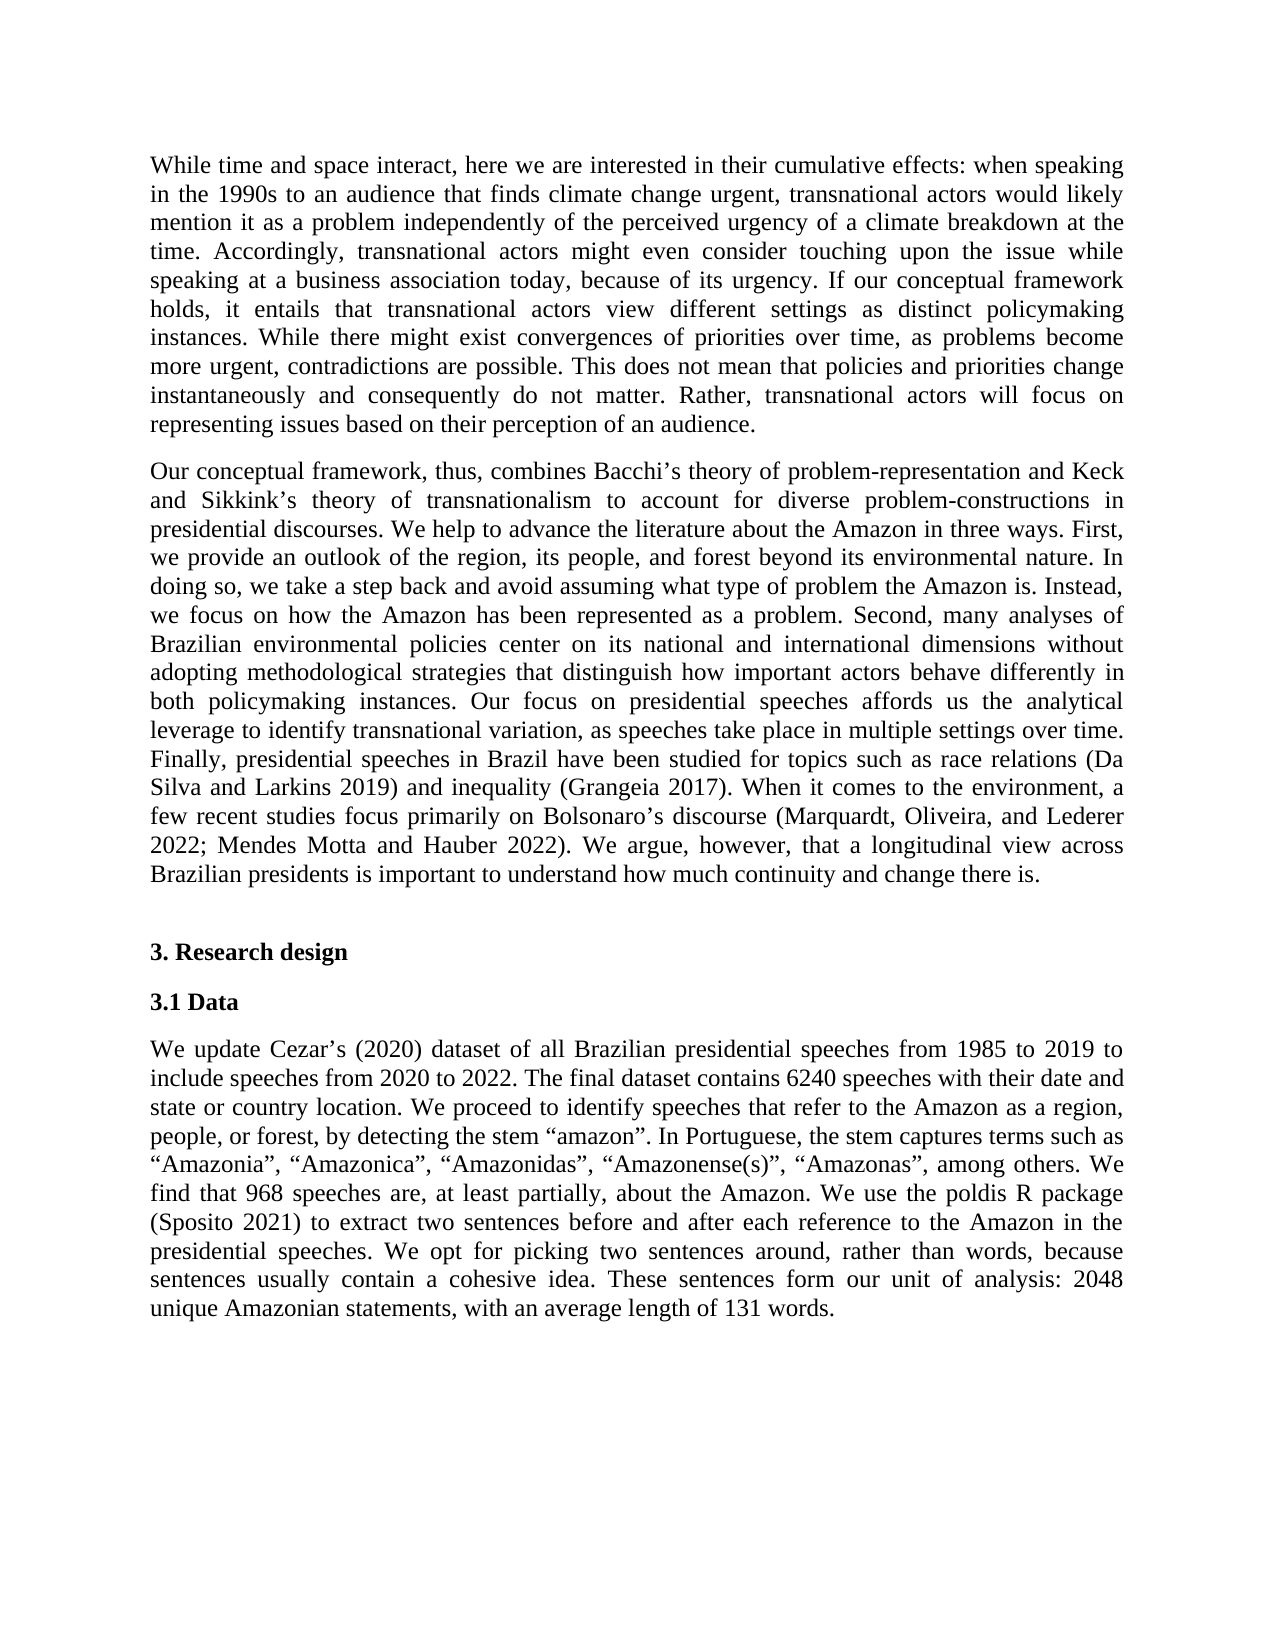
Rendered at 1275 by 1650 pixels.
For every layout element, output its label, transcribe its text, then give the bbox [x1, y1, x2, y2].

text Our conceptual framework, thus, combines Bacchi’s theory of problem-representation and Keck and Sikkink’s theory of transnationalism to account for diverse problem-constructions in presidential discourses. We help to advance the literature about the Amazon in three ways. First, we provide an outlook of the region, its people, and forest beyond its environmental nature. In doing so, we take a step back and avoid assuming what type of problem the Amazon is. Instead, we focus on how the Amazon has been represented as a problem. Second, many analyses of Brazilian environmental policies center on its national and international dimensions without adopting methodological strategies that distinguish how important actors behave differently in both policymaking instances. Our focus on presidential speeches affords us the analytical leverage to identify transnational variation, as speeches take place in multiple settings over time. Finally, presidential speeches in Brazil have been studied for topics such as race relations (Da Silva and Larkins 2019) and inequality (Grangeia 2017). When it comes to the environment, a few recent studies focus primarily on Bolsonaro’s discourse (Marquardt, Oliveira, and Lederer 2022; Mendes Motta and Hauber 2022). We argue, however, that a longitudinal view across Brazilian presidents is important to understand how much continuity and change there is. [150, 456, 1125, 887]
subtitle 3. Research design [150, 937, 1125, 966]
subtitle 3.1 Data [150, 987, 1125, 1016]
text We update Cezar’s (2020) dataset of all Brazilian presidential speeches from 1985 to 2019 to include speeches from 2020 to 2022. The final dataset contains 6240 speeches with their date and state or country location. We proceed to identify speeches that refer to the Amazon as a region, people, or forest, by detecting the stem “amazon”. In Portuguese, the stem captures terms such as “Amazonia”, “Amazonica”, “Amazonidas”, “Amazonense(s)”, “Amazonas”, among others. We find that 968 speeches are, at least partially, about the Amazon. We use the poldis R package (Sposito 2021) to extract two sentences before and after each reference to the Amazon in the presidential speeches. We opt for picking two sentences around, rather than words, because sentences usually contain a cohesive idea. These sentences form our unit of analysis: 2048 unique Amazonian statements, with an average length of 131 words. [150, 1034, 1125, 1322]
text While time and space interact, here we are interested in their cumulative effects: when speaking in the 1990s to an audience that finds climate change urgent, transnational actors would likely mention it as a problem independently of the perceived urgency of a climate breakdown at the time. Accordingly, transnational actors might even consider touching upon the issue while speaking at a business association today, because of its urgency. If our conceptual framework holds, it entails that transnational actors view different settings as distinct policymaking instances. While there might exist convergences of priorities over time, as problems become more urgent, contradictions are possible. This does not mean that policies and priorities change instantaneously and consequently do not matter. Rather, transnational actors will focus on representing issues based on their perception of an audience. [150, 150, 1125, 437]
